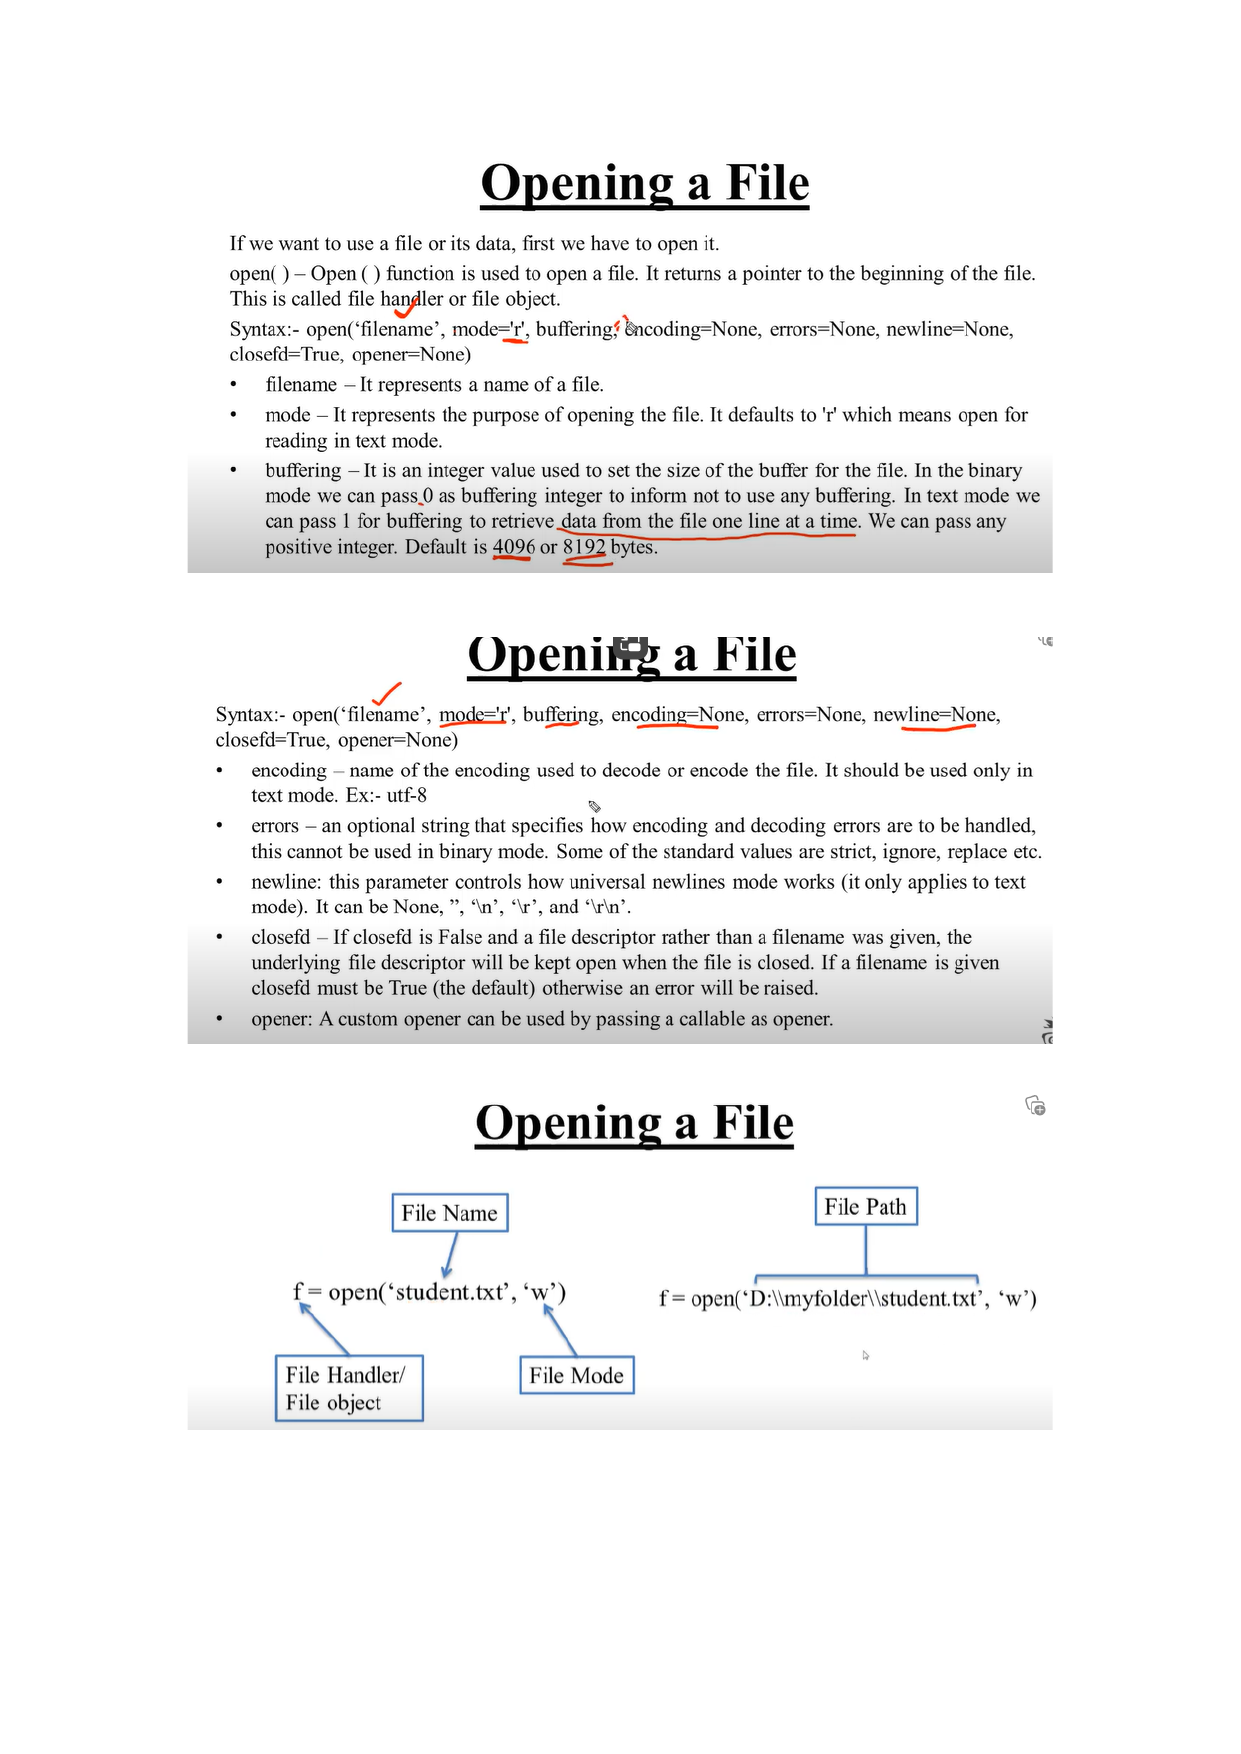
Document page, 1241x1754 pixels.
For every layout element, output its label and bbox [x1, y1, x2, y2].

picture [187, 150, 1053, 573]
picture [187, 1082, 1053, 1430]
picture [187, 637, 1053, 1044]
